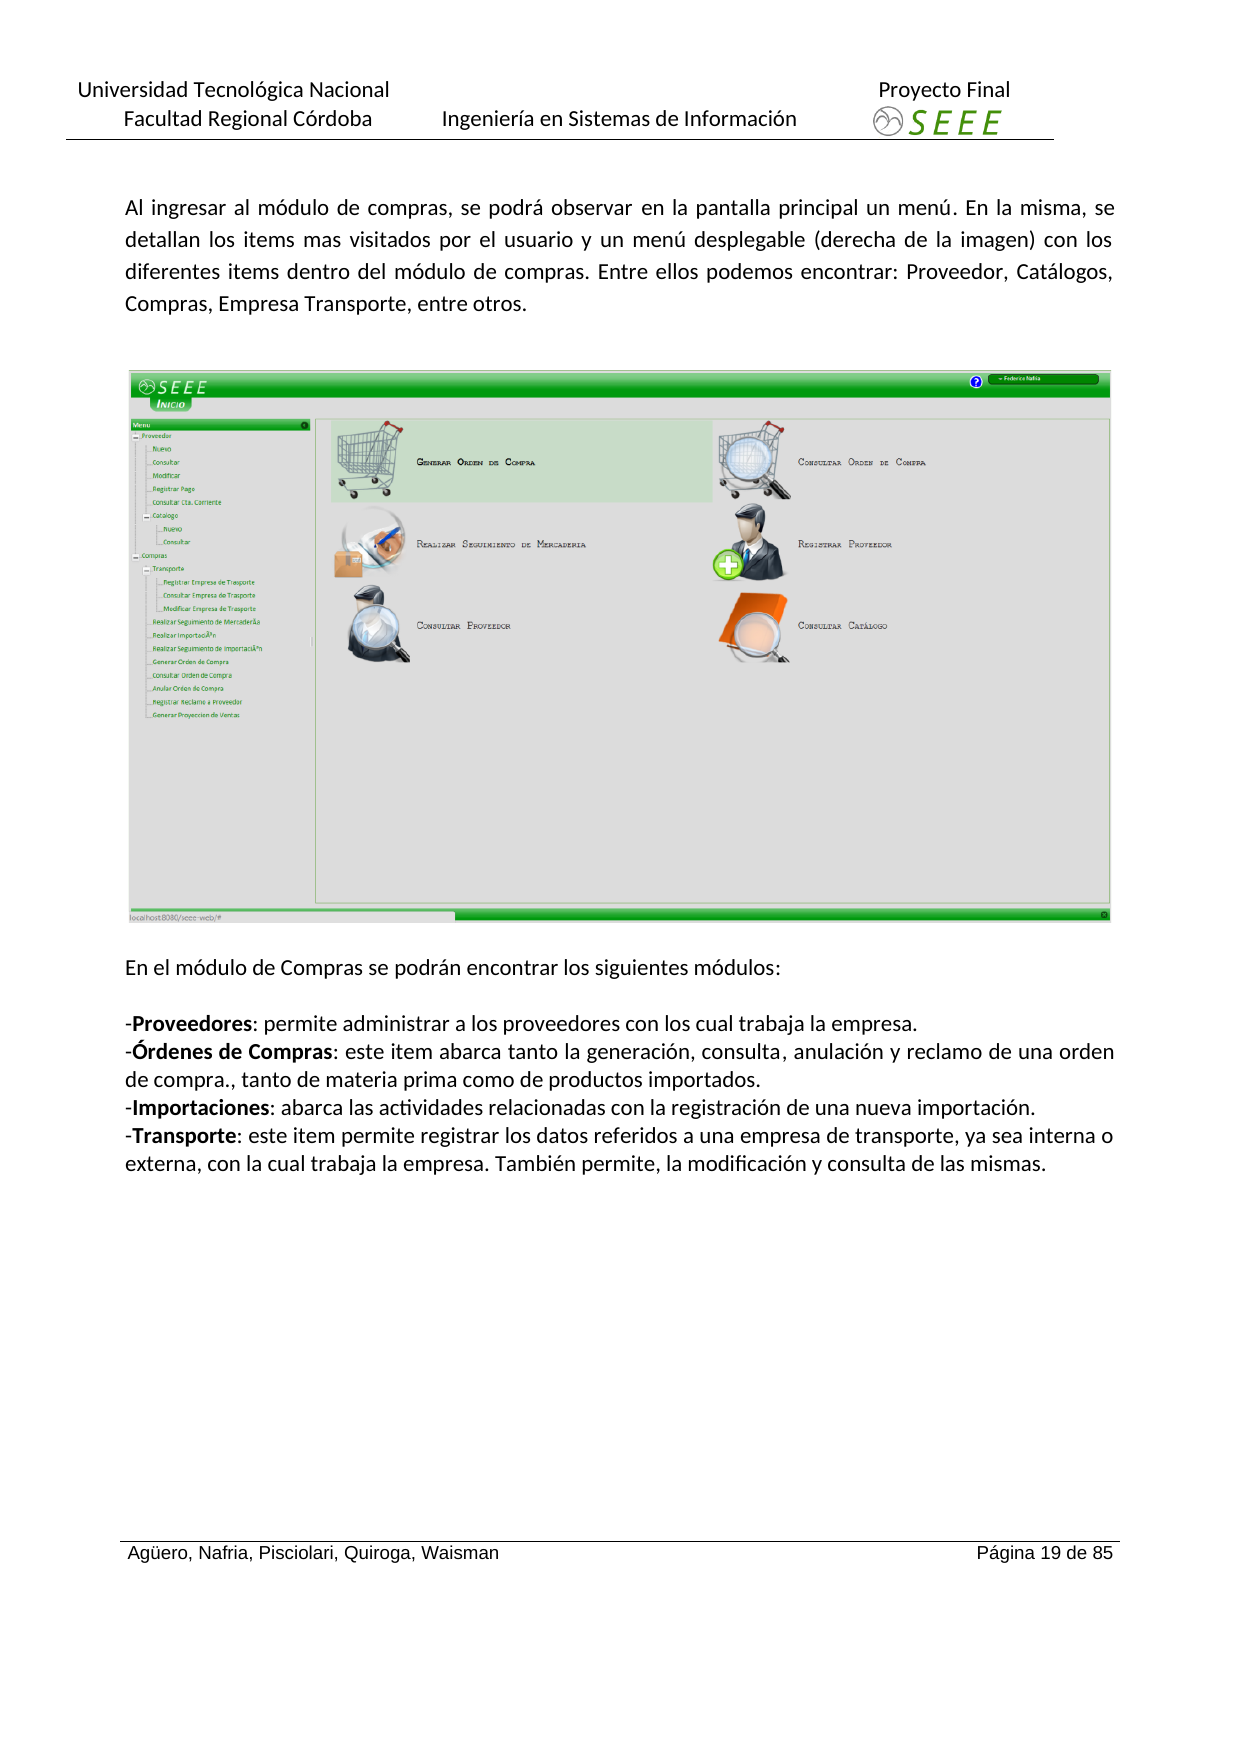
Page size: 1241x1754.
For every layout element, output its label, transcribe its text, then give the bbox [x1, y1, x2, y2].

text -Importaciones: abarca las actividades relacionadas con la registración de una nueva importación. [125, 1093, 1115, 1121]
picture [128, 370, 1112, 923]
picture [873, 103, 1004, 139]
text En el módulo de Compras se podrán encontrar los siguientes módulos: [125, 953, 1115, 981]
text -Proveedores: permite administrar a los proveedores con los cual trabaja la empresa. [125, 1009, 1115, 1037]
text Al ingresar al módulo de compras, se podrá observar en la pantalla principal un menú. En la misma, se detallan los items mas visitados por el usuario y un menú desplegable (derecha de la imagen) con los diferentes items dentro del módulo de compras. Entre ellos podemos encontrar: Proveedor, Catálogos, Compras, Empresa Transporte, entre otros. [125, 193, 1115, 317]
text -Órdenes de Compras: este item abarca tanto la generación, consulta, anulación y reclamo de una orden de compra., tanto de materia prima como de productos importados. [125, 1037, 1115, 1093]
text -Transporte: este item permite registrar los datos referidos a una empresa de transporte, ya sea interna o externa, con la cual trabaja la empresa. También permite, la modificación y consulta de las mismas. [125, 1121, 1115, 1177]
